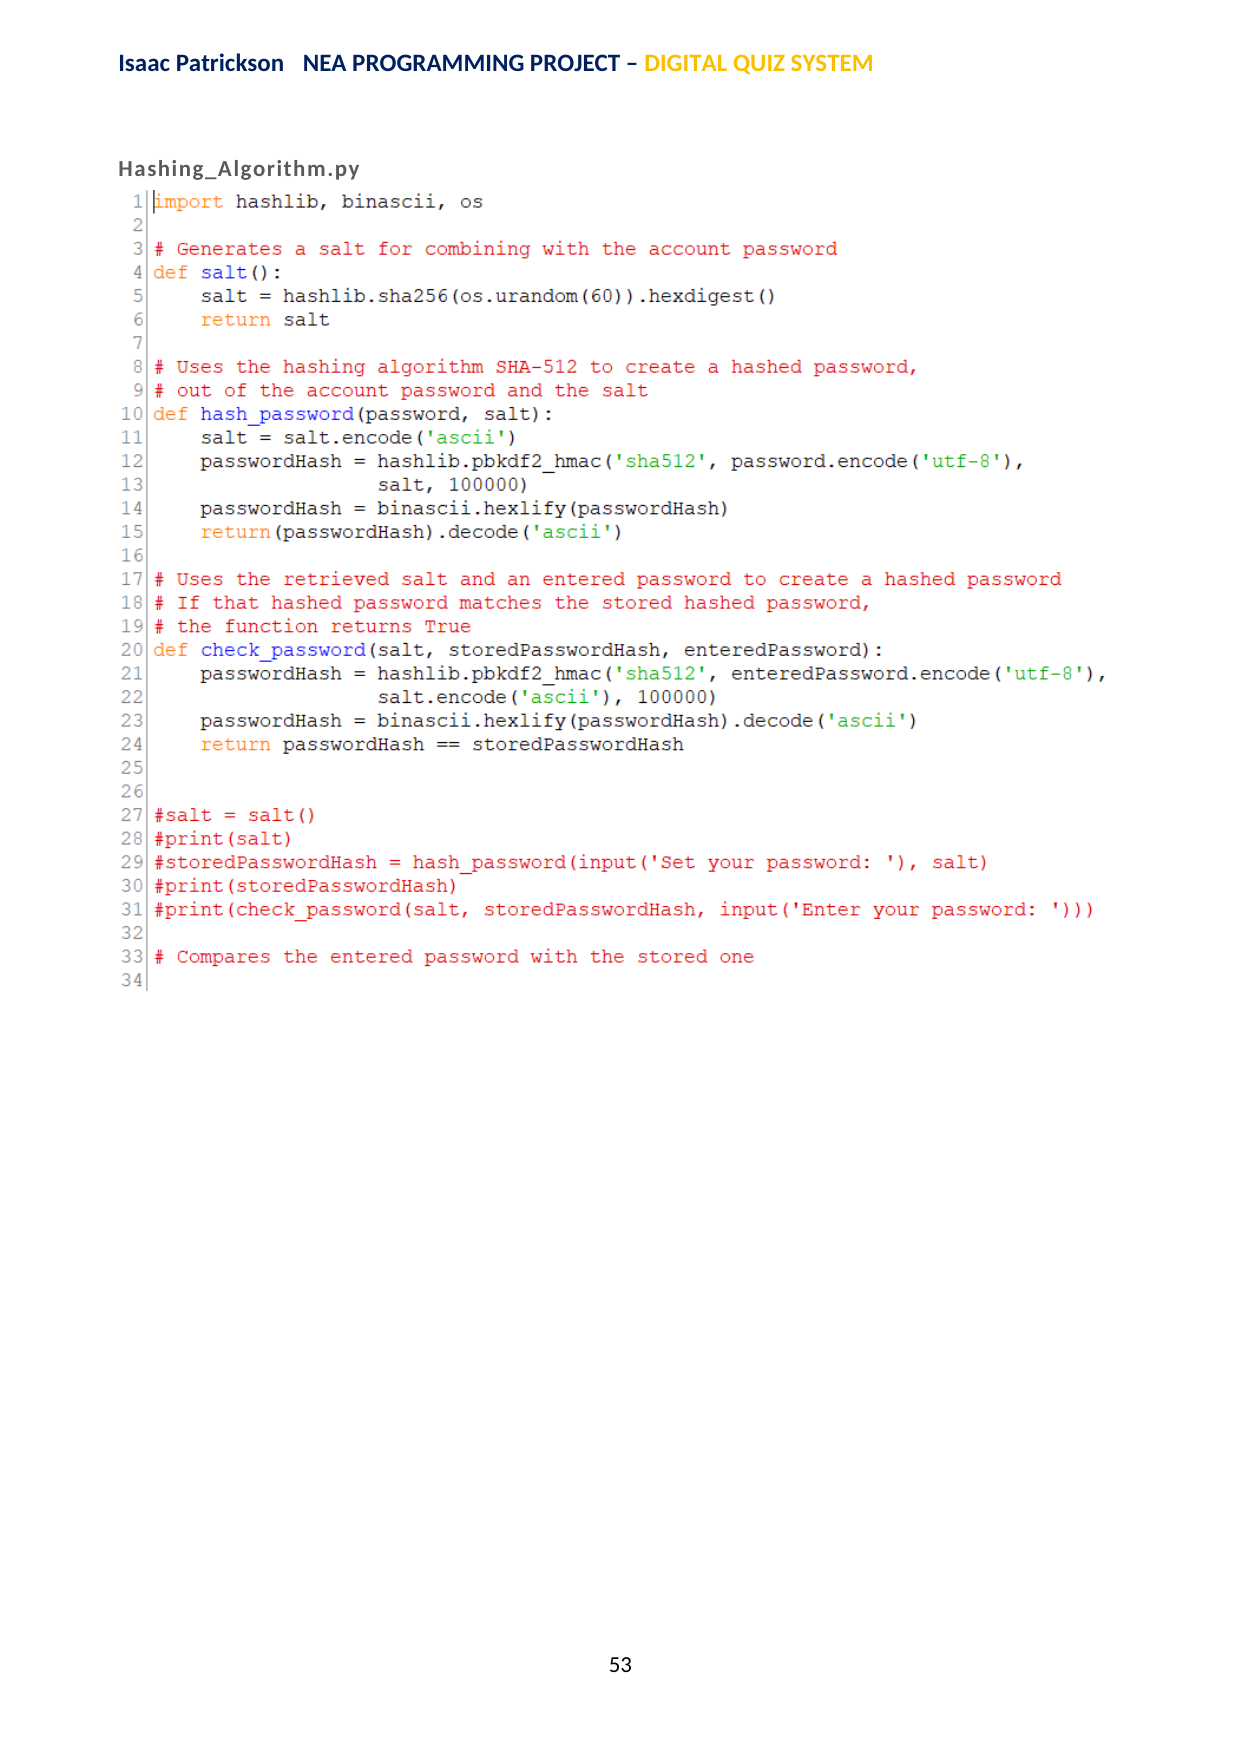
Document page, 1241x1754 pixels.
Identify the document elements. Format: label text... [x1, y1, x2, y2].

picture [118, 190, 1123, 991]
subtitle Hashing_Algorithm.py [118, 154, 1122, 182]
